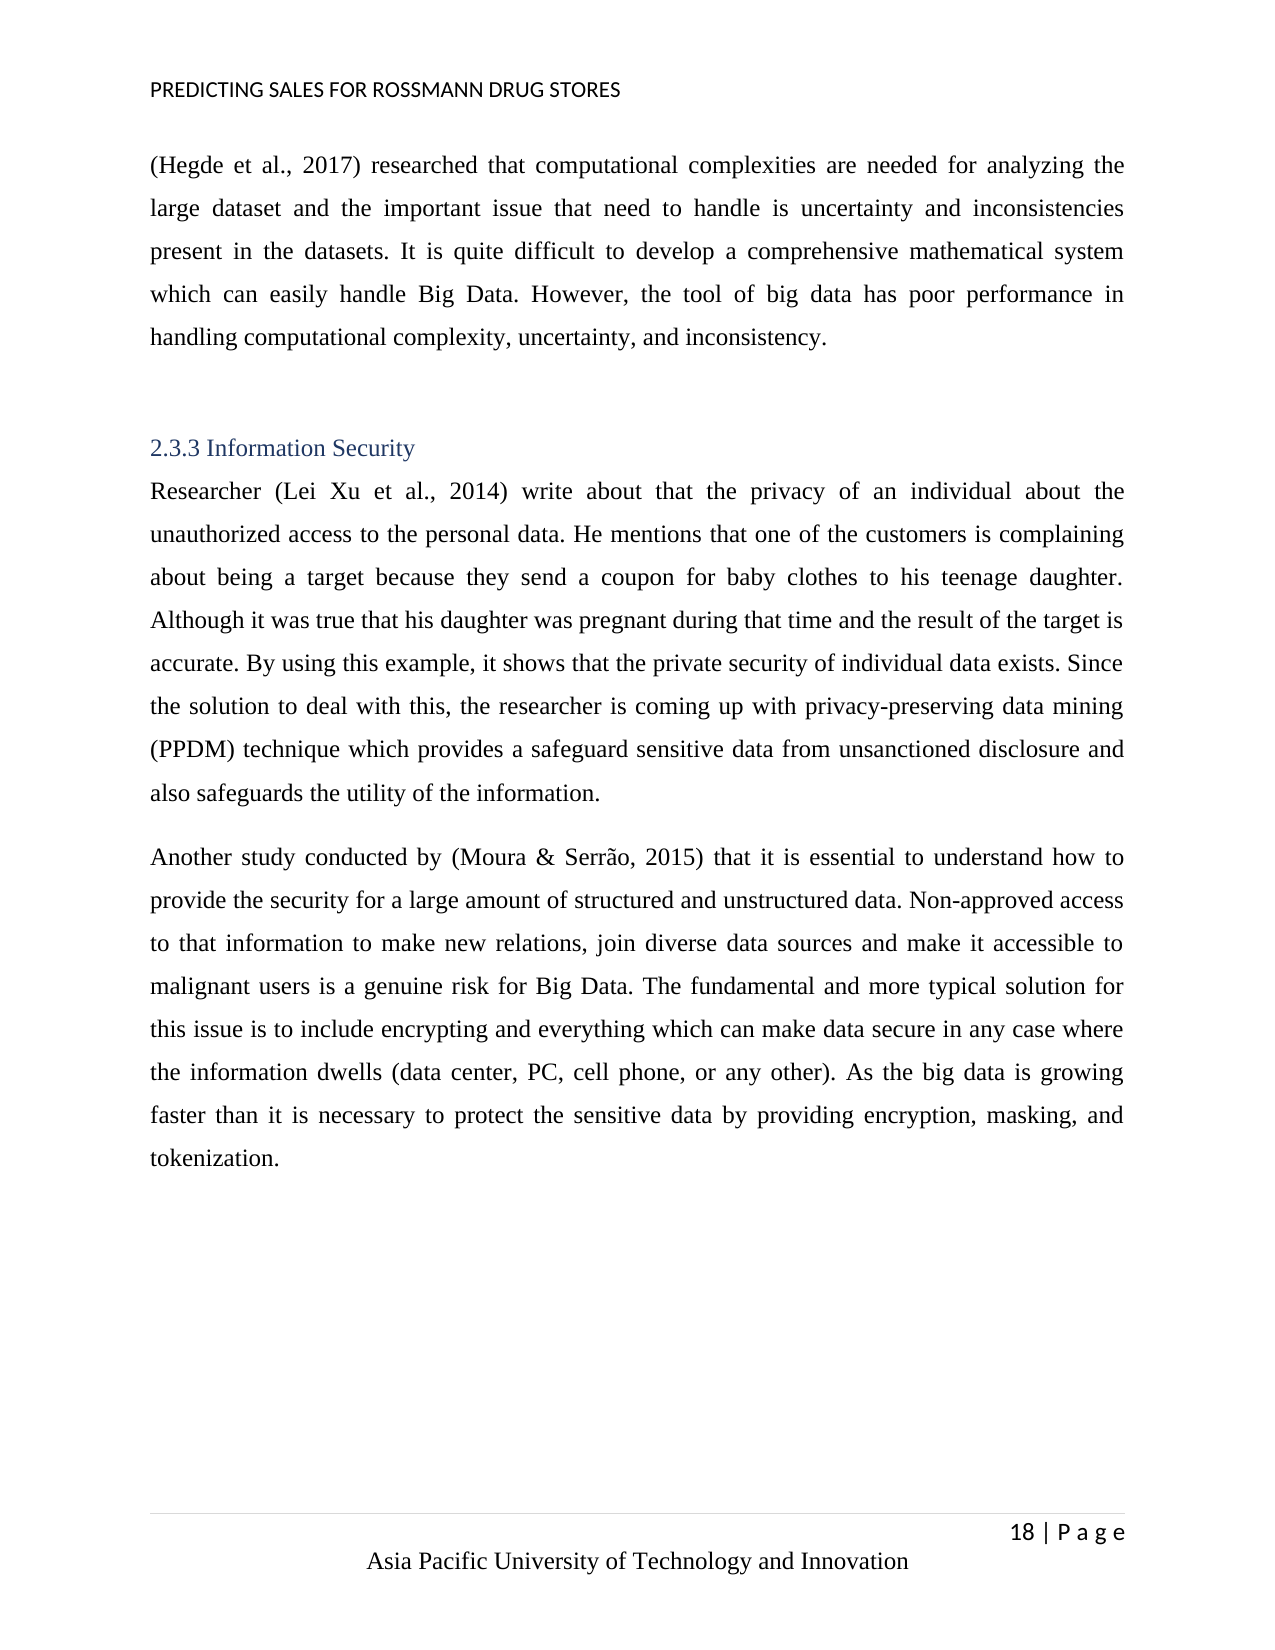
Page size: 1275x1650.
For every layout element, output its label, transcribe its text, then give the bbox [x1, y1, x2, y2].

text Another study conducted by (Moura & Serrão, 2015) that it is essential to understand how to provide the security for a large amount of structured and unstructured data. Non-approved access to that information to make new relations, join diverse data sources and make it accessible to malignant users is a genuine risk for Big Data. The fundamental and more typical solution for this issue is to include encrypting and everything which can make data secure in any case where the information dwells (data center, PC, cell phone, or any other). As the big data is growing faster than it is necessary to protect the sensitive data by providing encryption, masking, and tokenization. [150, 842, 1125, 1172]
text (Hegde et al., 2017) researched that computational complexities are needed for analyzing the large dataset and the important issue that need to handle is uncertainty and inconsistencies present in the datasets. It is quite difficult to develop a comprehensive mathematical system which can easily handle Big Data. However, the tool of big data has poor performance in handling computational complexity, uncertainty, and inconsistency. [150, 150, 1125, 351]
text Researcher (Lei Xu et al., 2014) write about that the privacy of an individual about the unauthorized access to the personal data. He mentions that one of the customers is complaining about being a target because they send a coupon for baby clothes to his teenage daughter. Although it was true that his daughter was pregnant during that time and the result of the target is accurate. By using this example, it shows that the private security of individual data exists. Since the solution to deal with this, the researcher is coming up with privacy-preserving data mining (PPDM) technique which provides a safeguard sensitive data from unsanctioned disclosure and also safeguards the utility of the information. [150, 476, 1125, 806]
subtitle 2.3.3 Information Security [150, 433, 1125, 461]
